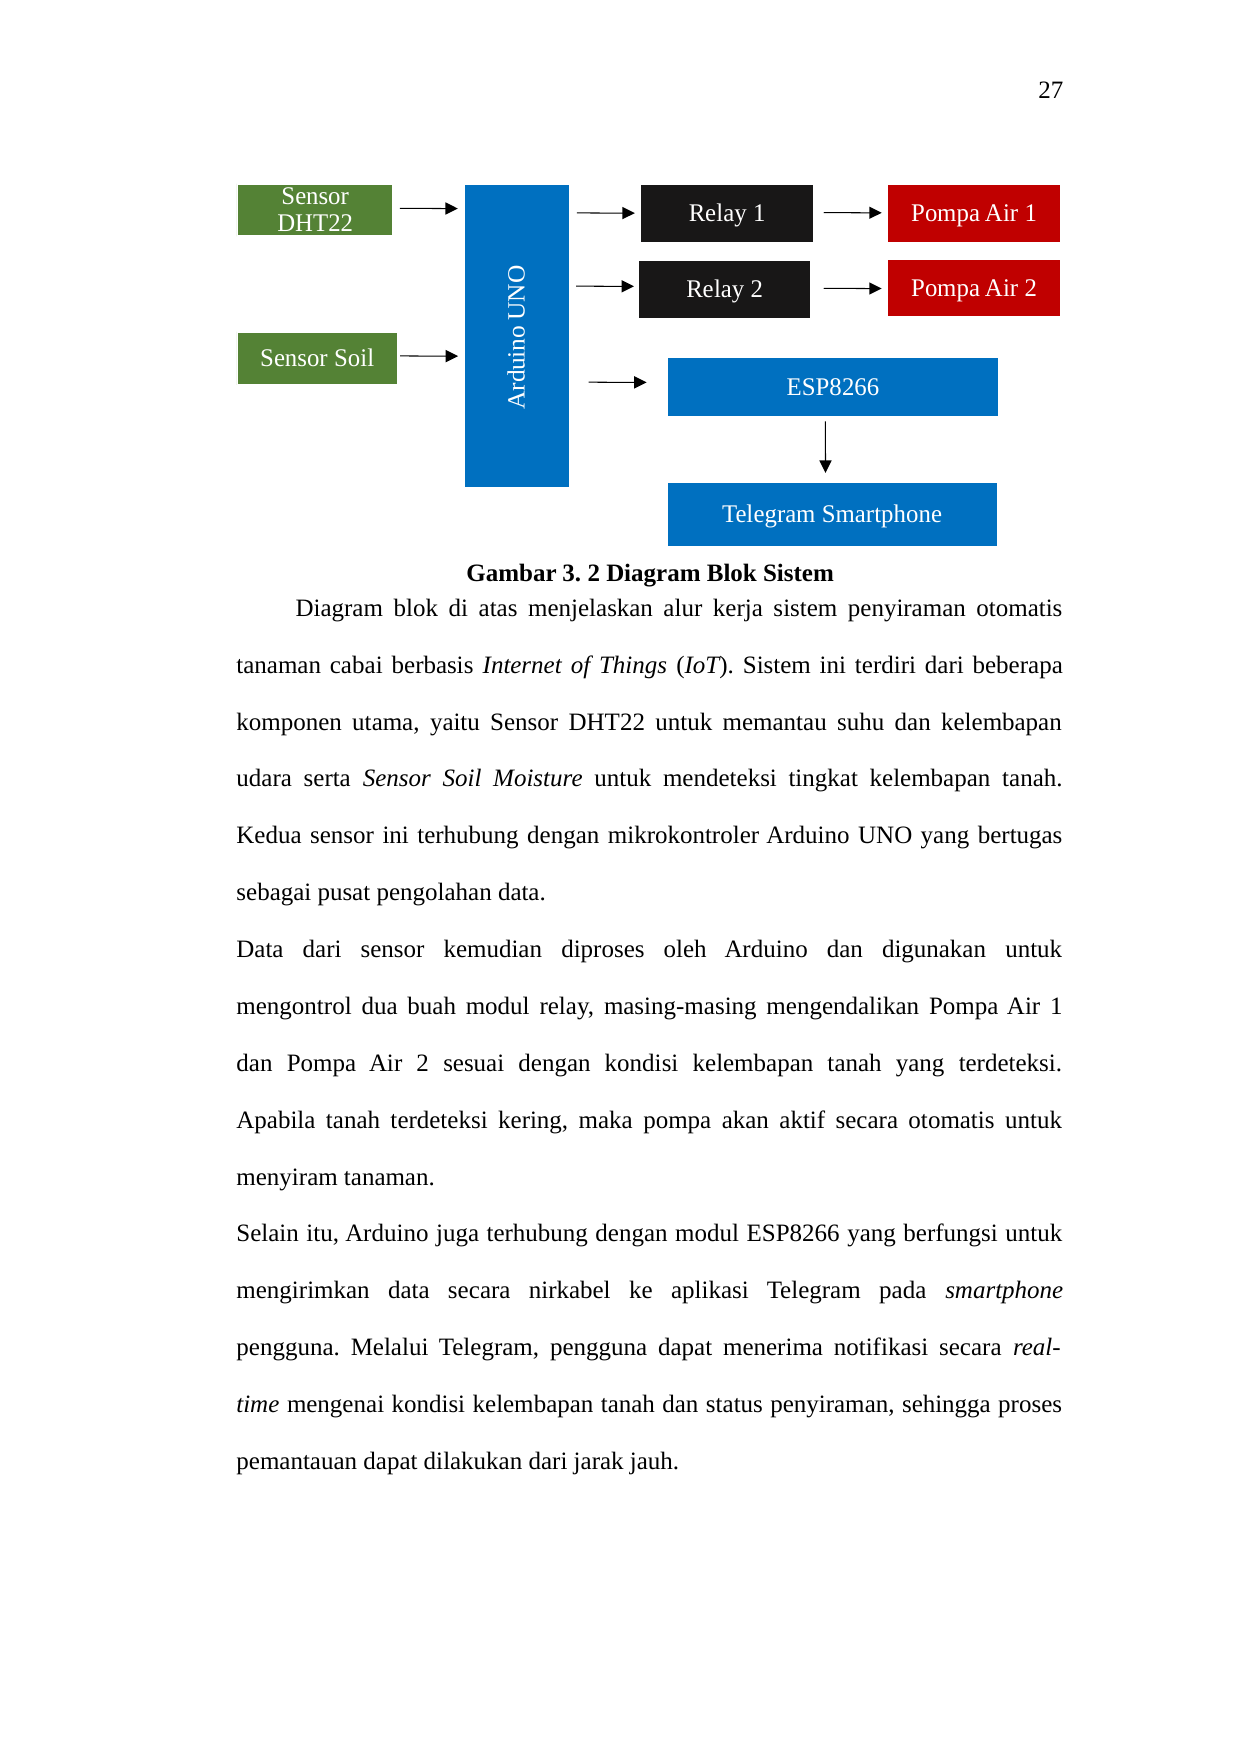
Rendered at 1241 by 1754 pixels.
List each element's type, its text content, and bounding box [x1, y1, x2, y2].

text Data dari sensor kemudian diproses oleh Arduino dan digunakan untuk mengontrol dua buah modul relay, masing-masing mengendalikan Pompa Air 1 dan Pompa Air 2 sesuai dengan kondisi kelembapan tanah yang terdeteksi. Apabila tanah terdeteksi kering, maka pompa akan aktif secara otomatis untuk menyiram tanaman. [236, 934, 1063, 1190]
text Diagram blok di atas menjelaskan alur kerja sistem penyiraman otomatis tanaman cabai berbasis Internet of Things (IoT). Sistem ini terdiri dari beberapa komponen utama, yaitu Sensor DHT22 untuk memantau suhu dan kelembapan udara serta Sensor Soil Moisture untuk mendeteksi tingkat kelembapan tanah. Kedua sensor ini terhubung dengan mikrokontroler Arduino UNO yang bertugas sebagai pusat pengolahan data. [236, 593, 1063, 906]
text Diagram blok di atas menjelaskan alur kerja sistem penyiraman otomatis tanaman cabai berbasis Internet of Things (IoT). Sistem ini terdiri dari beberapa komponen utama, yaitu Sensor DHT22 untuk memantau suhu dan kelembapan udara serta Sensor Soil Moisture untuk mendeteksi tingkat kelembapan tanah. Kedua sensor ini terhubung dengan mikrokontroler Arduino UNO yang bertugas sebagai pusat pengolahan data. [236, 177, 1063, 558]
text Selain itu, Arduino juga terhubung dengan modul ESP8266 yang berfungsi untuk mengirimkan data secara nirkabel ke aplikasi Telegram pada smartphone pengguna. Melalui Telegram, pengguna dapat menerima notifikasi secara real-time mengenai kondisi kelembapan tanah dan status penyiraman, sehingga proses pemantauan dapat dilakukan dari jarak jauh. [236, 1218, 1063, 1475]
